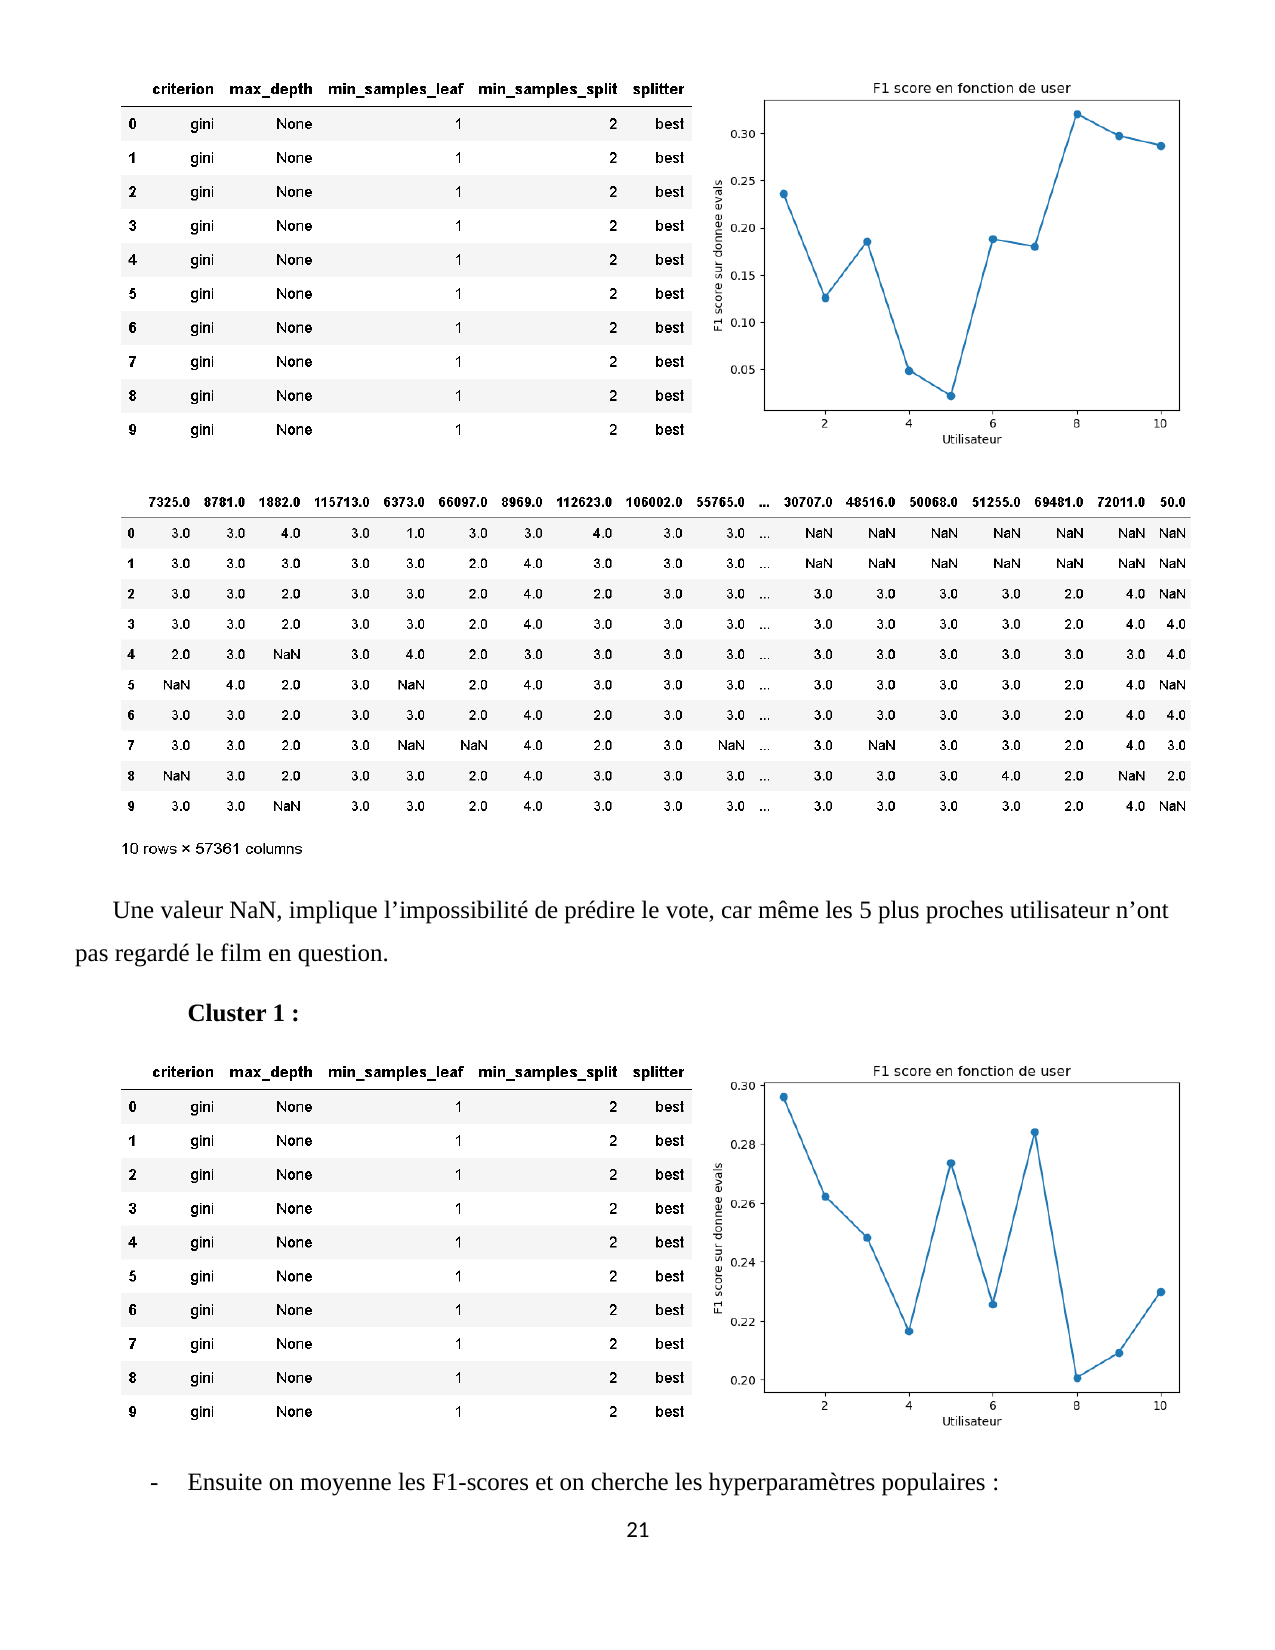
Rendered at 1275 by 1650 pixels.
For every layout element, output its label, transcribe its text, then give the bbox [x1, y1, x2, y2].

picture [112, 75, 1187, 454]
list Cluster 1 : [187, 998, 1200, 1027]
text Une valeur NaN, implique l’impossibilité de prédire le vote, car même les 5 plus proches utilisateur n’ont pas regardé le film en question. [75, 895, 1200, 967]
picture [112, 1057, 1187, 1436]
list Ensuite on moyenne les F1-scores et on cherche les hyperparamètres populaires : [150, 1467, 1200, 1495]
picture [112, 484, 1191, 865]
